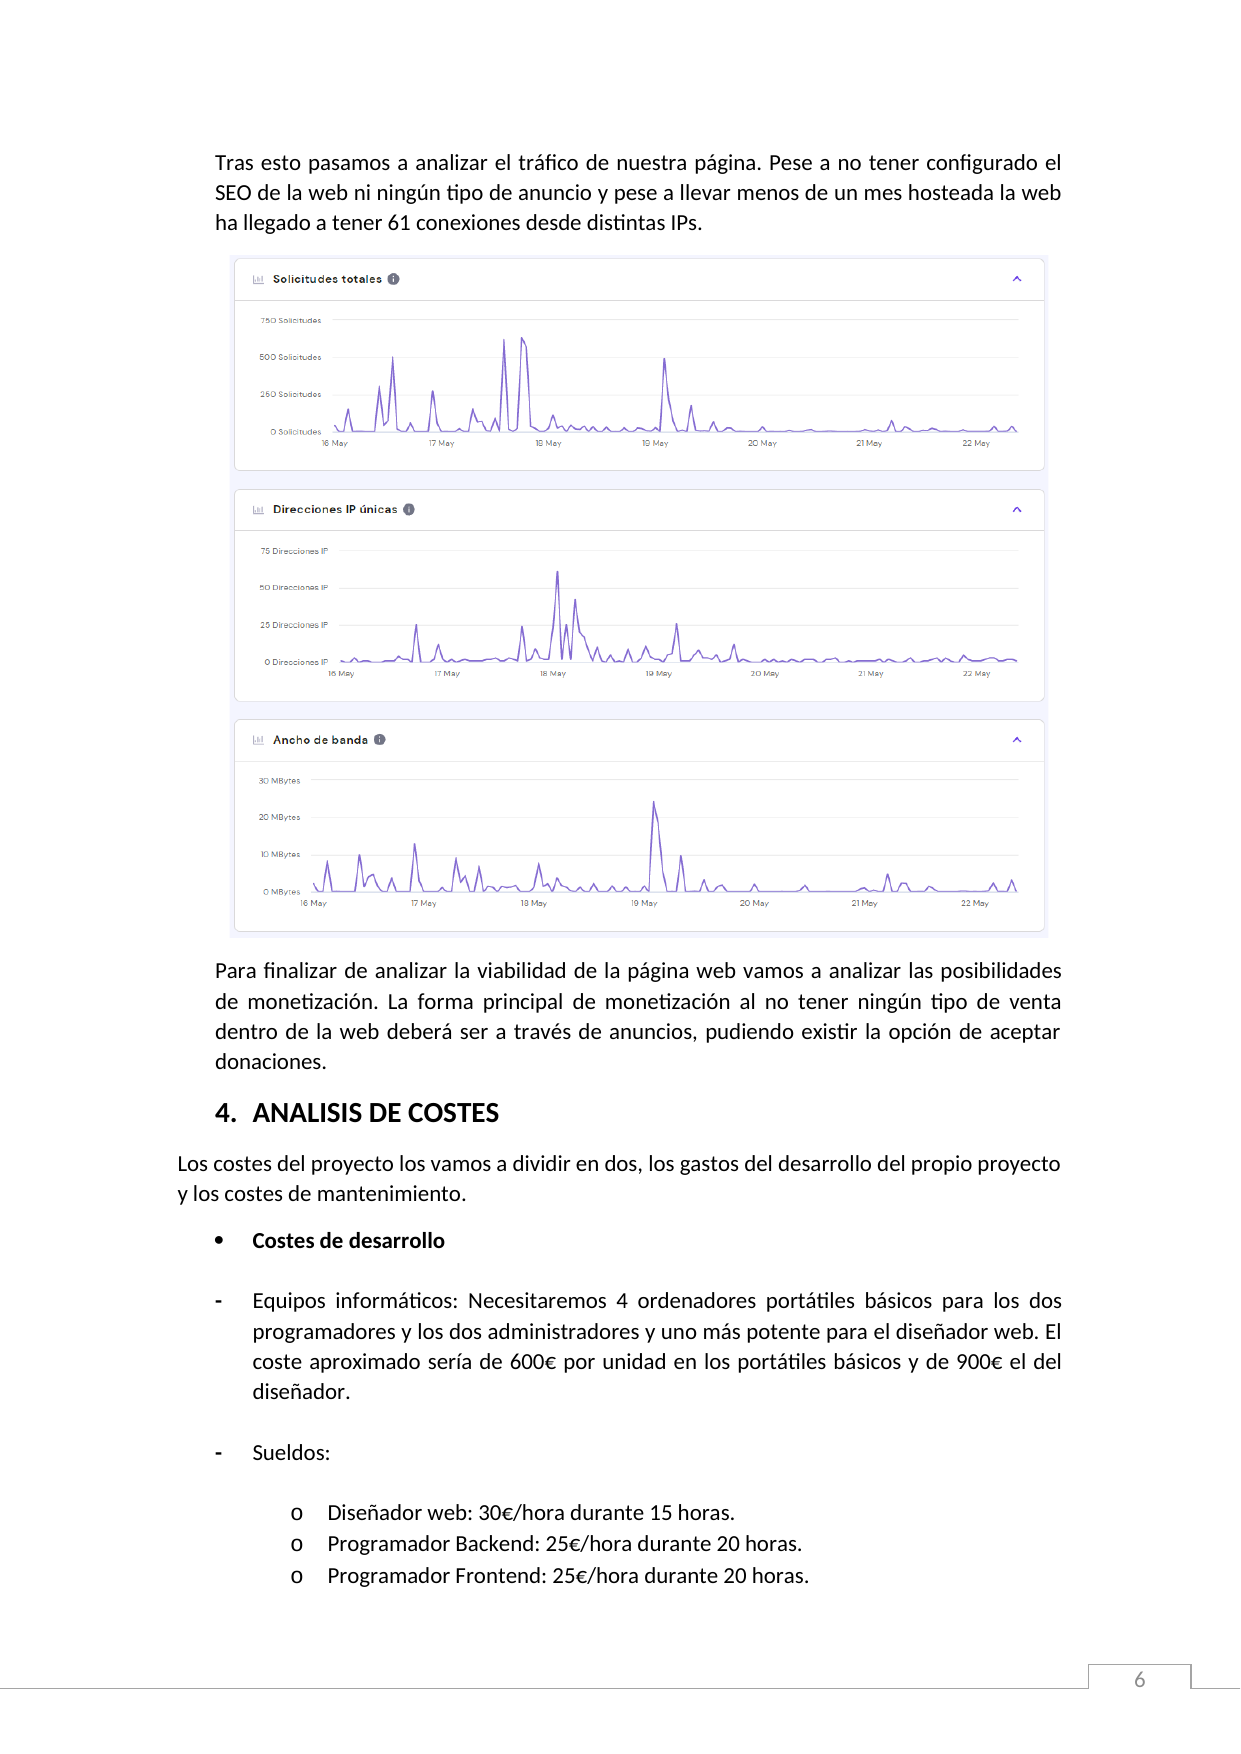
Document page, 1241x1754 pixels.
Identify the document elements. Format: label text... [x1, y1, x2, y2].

list Equipos informáticos: Necesitaremos 4 ordenadores portátiles básicos para los dos programadores y los dos administradores y uno más potente para el diseñador web. El coste aproximado sería de 600€ por unidad en los portátiles básicos y de 900€ el del diseñador. [215, 1287, 1063, 1405]
text Tras esto pasamos a analizar el tráfico de nuestra página. Pese a no tener configurado el SEO de la web ni ningún tipo de anuncio y pese a llevar menos de un mes hosteada la web ha llegado a tener 61 conexiones desde distintas IPs. [215, 148, 1063, 236]
list Sueldos: [215, 1438, 1063, 1466]
list Costes de desarrollo [215, 1226, 1063, 1254]
list ANALISIS DE COSTES [215, 1094, 1063, 1130]
list Diseñador web: 30€/hora durante 15 horas. [290, 1498, 1063, 1527]
list Programador Backend: 25€/hora durante 20 horas. [290, 1529, 1063, 1559]
text Los costes del proyecto los vamos a dividir en dos, los gastos del desarrollo del propio proyecto y los costes de mantenimiento. [177, 1149, 1063, 1207]
list Programador Frontend: 25€/hora durante 20 horas. [290, 1561, 1063, 1590]
picture [229, 255, 1049, 938]
text Para finalizar de analizar la viabilidad de la página web vamos a analizar las posibilidades de monetización. La forma principal de monetización al no tener ningún tipo de venta dentro de la web deberá ser a través de anuncios, pudiendo existir la opción de aceptar donaciones. [215, 957, 1063, 1075]
